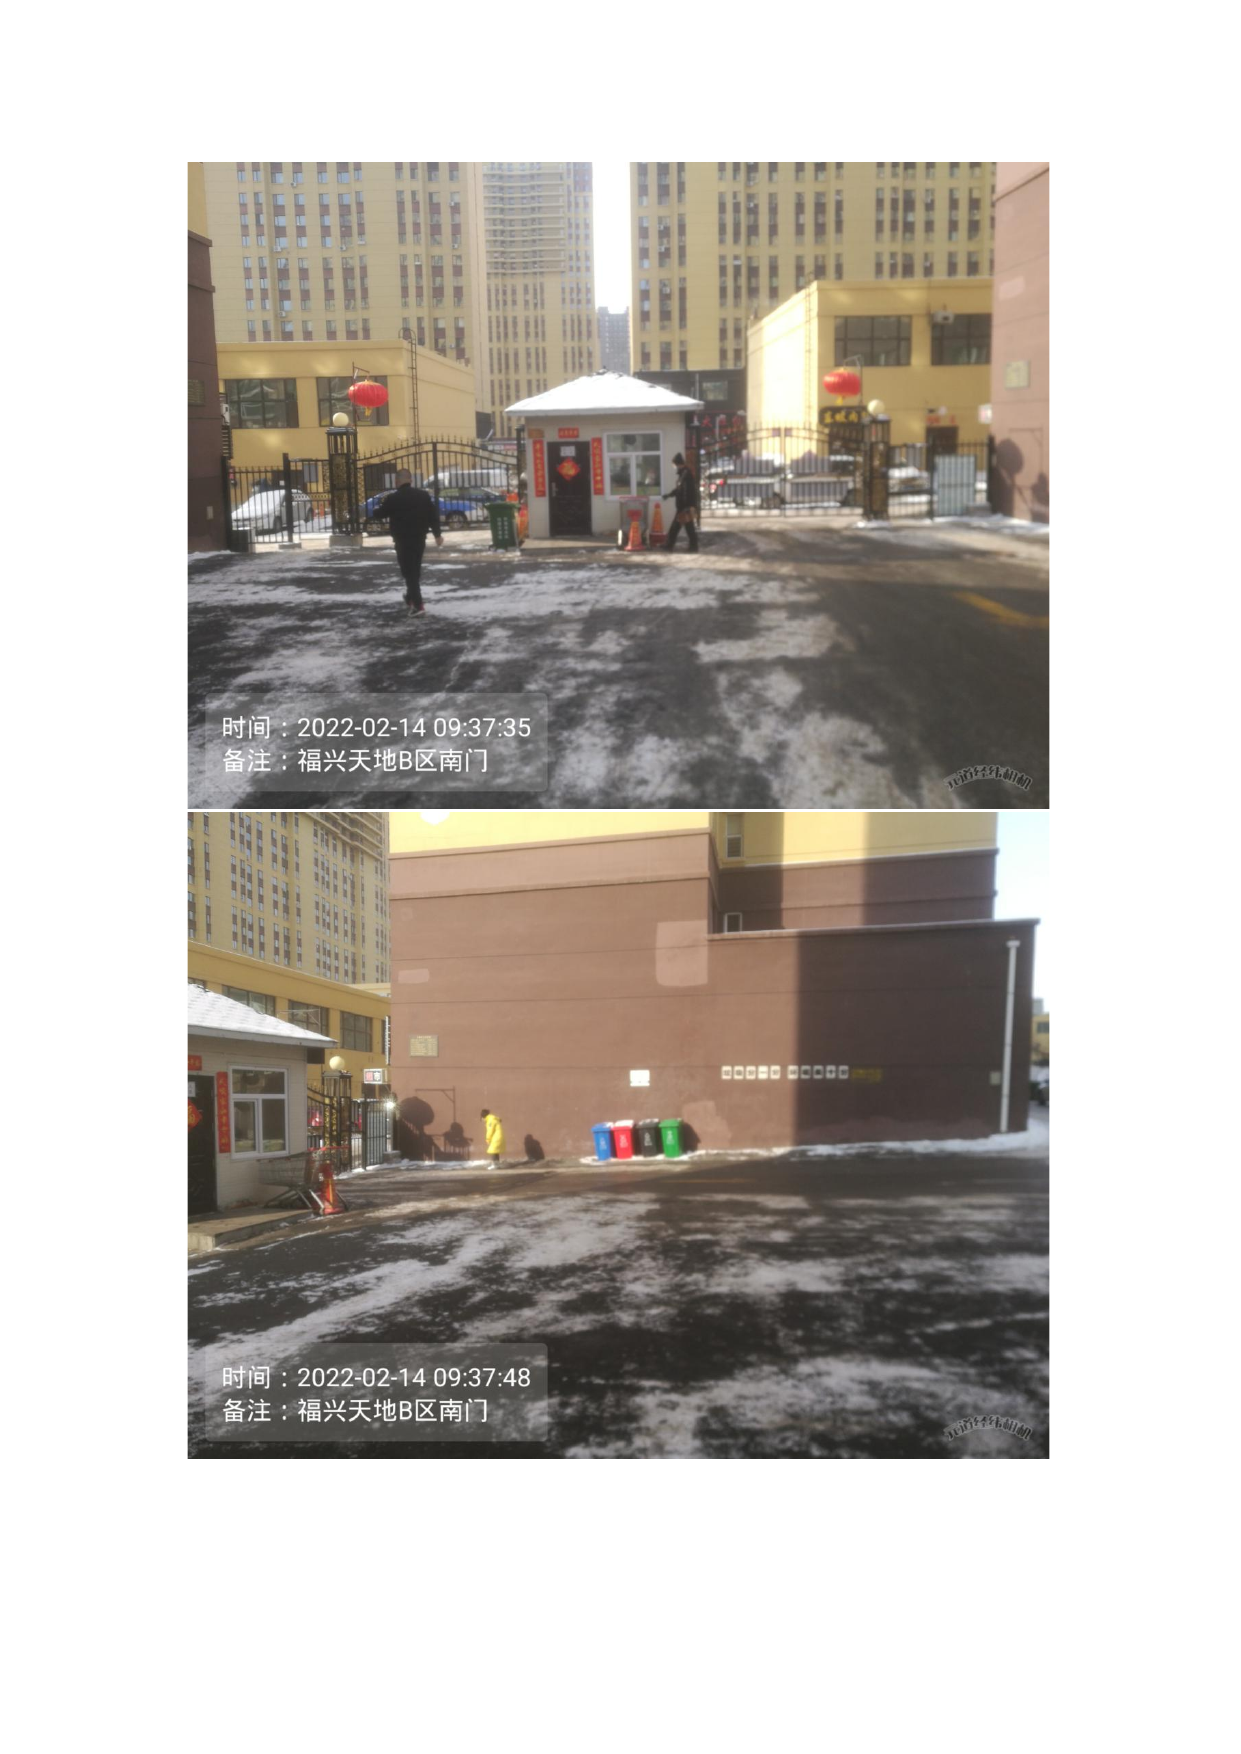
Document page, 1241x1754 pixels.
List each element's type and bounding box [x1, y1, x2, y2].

picture [187, 162, 1050, 809]
picture [187, 812, 1050, 1459]
